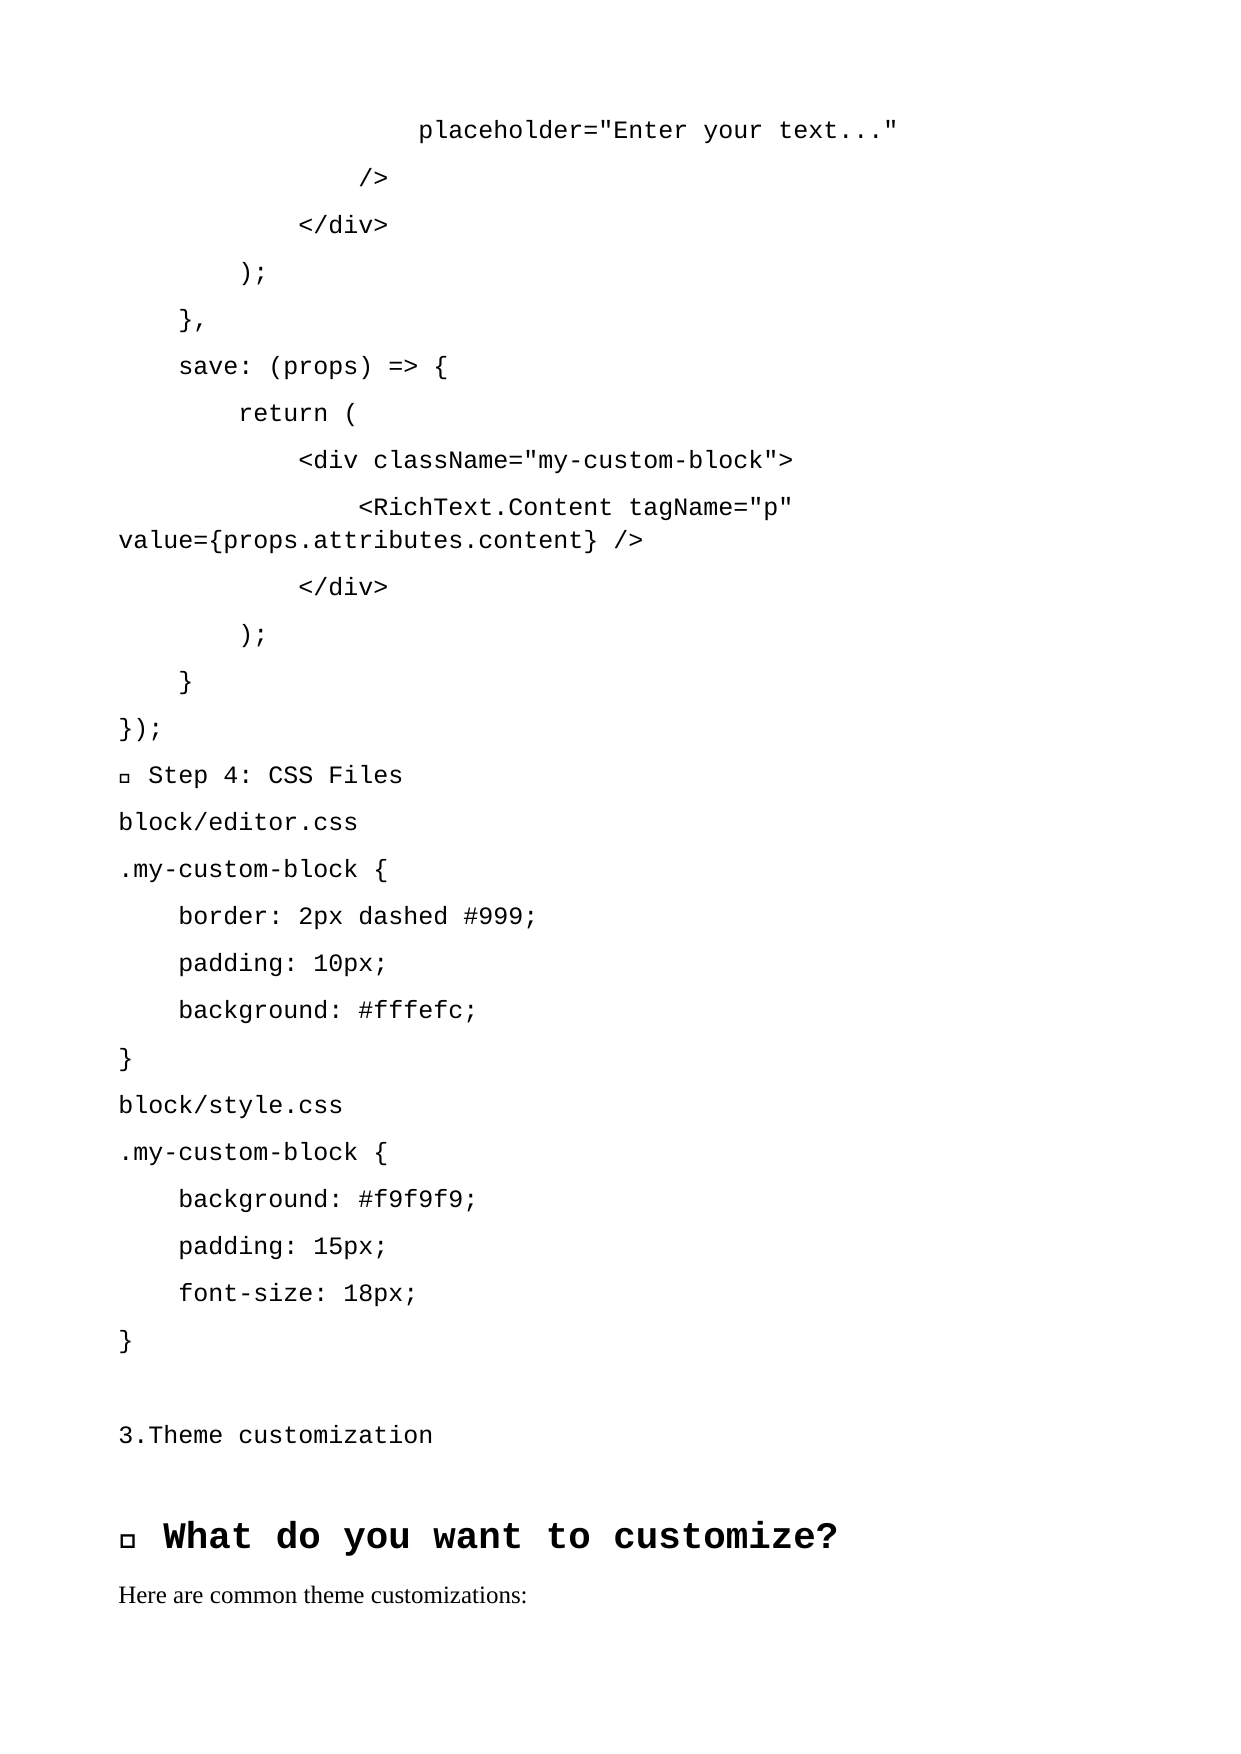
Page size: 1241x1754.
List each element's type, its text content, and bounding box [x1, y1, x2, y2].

text Here are common theme customizations: [118, 1581, 1122, 1609]
text background: #f9f9f9; [118, 1186, 1122, 1215]
text ); [118, 259, 1122, 288]
text } [118, 1045, 1122, 1073]
text save: (props) => { [118, 353, 1122, 382]
text }, [118, 306, 1122, 335]
text background: #fffefc; [118, 998, 1122, 1026]
text </div> [118, 574, 1122, 603]
text /> [118, 165, 1122, 193]
text placeholder="Enter your text..." [118, 118, 1122, 146]
text } [118, 668, 1122, 697]
text .my-custom-block { [118, 857, 1122, 885]
text block/style.css [118, 1092, 1122, 1121]
text 3.Theme customization [118, 1422, 1122, 1451]
text <div className="my-custom-block"> [118, 448, 1122, 476]
text }); [118, 716, 1122, 744]
text border: 2px dashed #999; [118, 904, 1122, 932]
text return ( [118, 401, 1122, 429]
text ); [118, 621, 1122, 650]
text padding: 10px; [118, 951, 1122, 979]
text ✅ Step 4: CSS Files [118, 763, 1122, 791]
text .my-custom-block { [118, 1139, 1122, 1168]
text font-size: 18px; [118, 1281, 1122, 1309]
text </div> [118, 212, 1122, 241]
subtitle 🎯 What do you want to customize? [118, 1517, 1122, 1559]
text padding: 15px; [118, 1233, 1122, 1262]
text <RichText.Content tagName="p" value={props.attributes.content} /> [118, 495, 1122, 556]
text } [118, 1328, 1122, 1356]
text block/editor.css [118, 810, 1122, 838]
